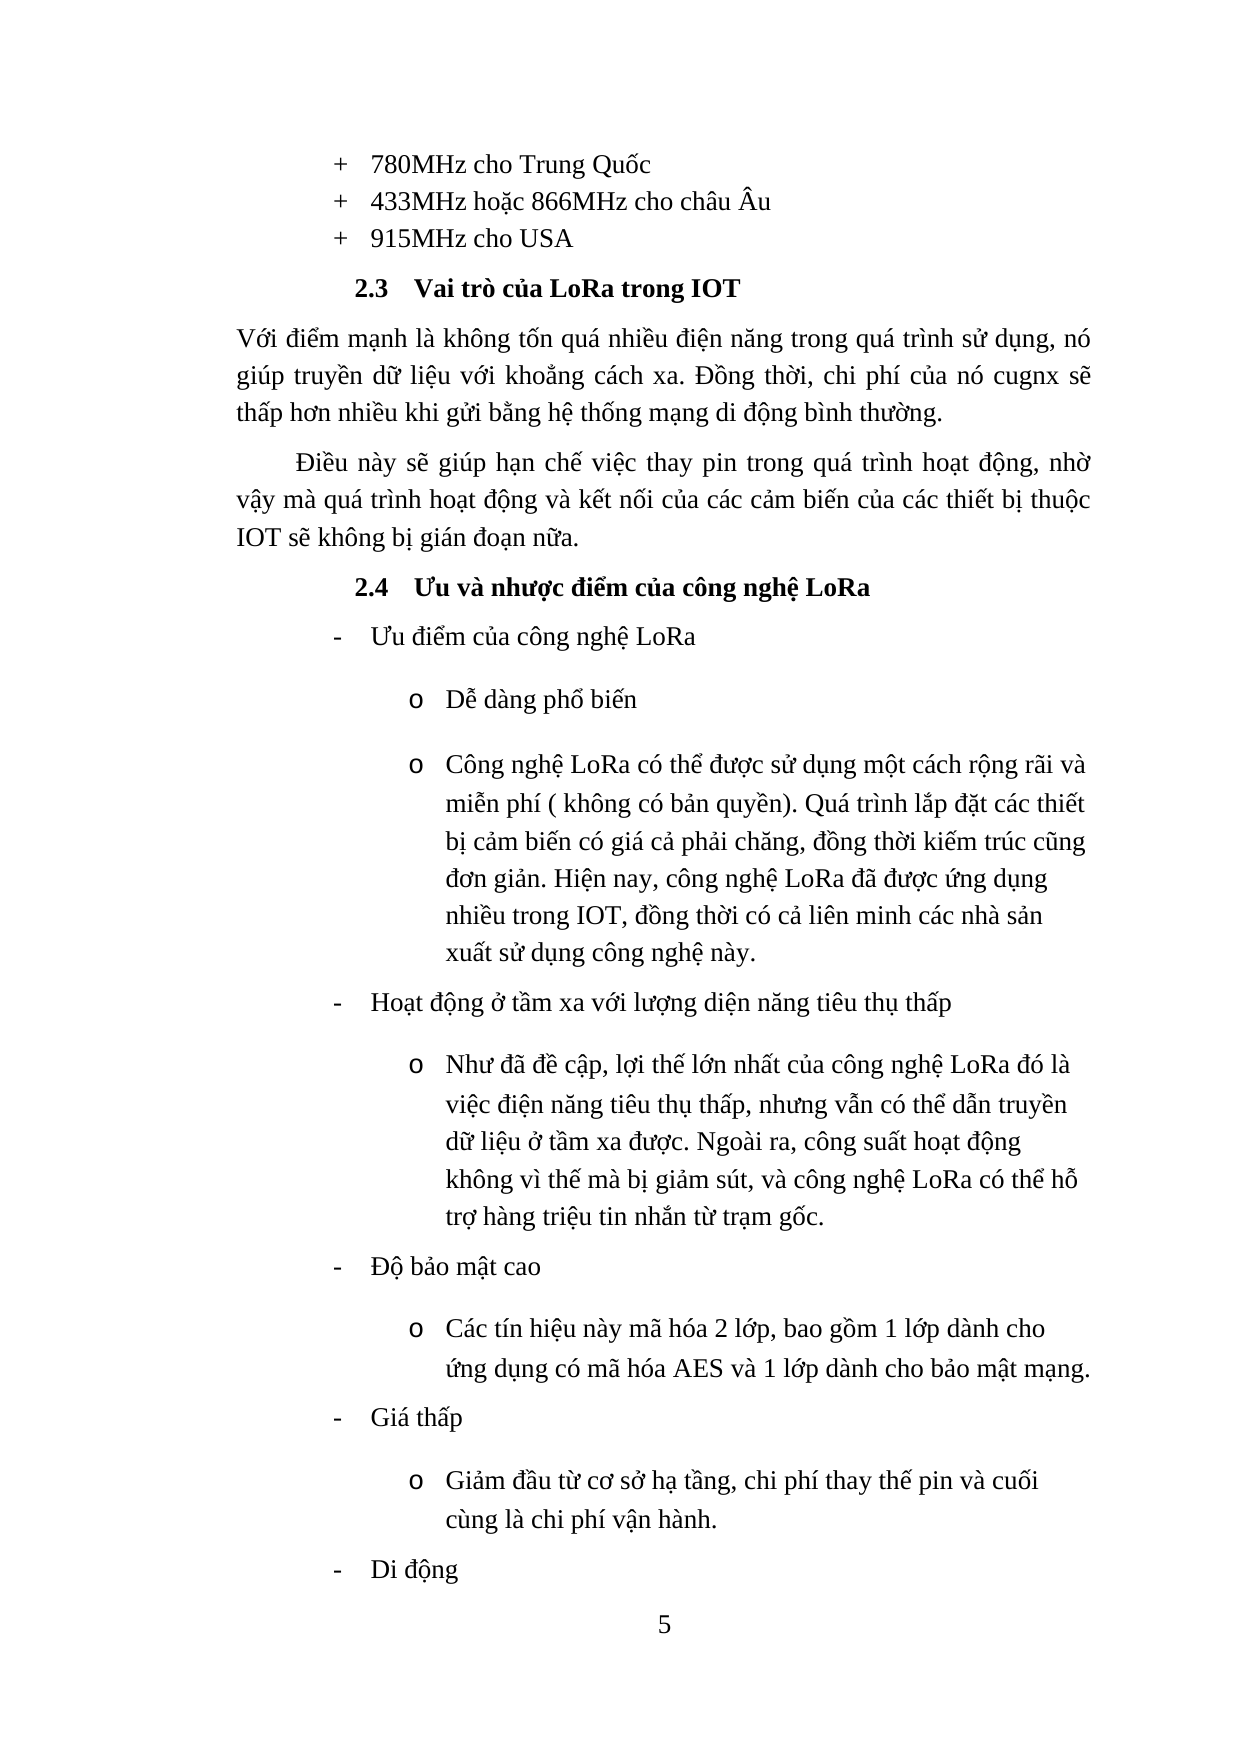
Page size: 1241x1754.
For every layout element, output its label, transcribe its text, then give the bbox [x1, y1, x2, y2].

list Giá thấp [333, 1402, 1092, 1433]
list 915MHz cho USA [333, 222, 1092, 253]
text Điều này sẽ giúp hạn chế việc thay pin trong quá trình hoạt động, nhờ vậy mà quá trình hoạt động và kết nối của các cảm biến của các thiết bị thuộc IOT sẽ không bị gián đoạn nữa. [236, 446, 1092, 552]
list Các tín hiệu này mã hóa 2 lớp, bao gồm 1 lớp dành cho ứng dụng có mã hóa AES và 1 lớp dành cho bảo mật mạng. [408, 1312, 1092, 1383]
text Vai trò của LoRa trong IOT [295, 272, 1092, 303]
list Dễ dàng phổ biến [408, 683, 1092, 716]
text Với điểm mạnh là không tốn quá nhiều điện năng trong quá trình sử dụng, nó giúp truyền dữ liệu với khoẳng cách xa. Đồng thời, chi phí của nó cugnx sẽ thấp hơn nhiều khi gửi bằng hệ thống mạng di động bình thường. [236, 322, 1092, 428]
list Độ bảo mật cao [333, 1250, 1092, 1281]
list Hoạt động ở tầm xa với lượng diện năng tiêu thụ thấp [333, 986, 1092, 1017]
text Ưu và nhược điểm của công nghệ LoRa [295, 571, 1092, 602]
list Công nghệ LoRa có thể được sử dụng một cách rộng rãi và miễn phí ( không có bản quyền). Quá trình lắp đặt các thiết bị cảm biến có giá cả phải chăng, đồng thời kiếm trúc cũng đơn giản. Hiện nay, công nghệ LoRa đã được ứng dụng nhiều trong IOT, đồng thời có cả liên minh các nhà sản xuất sử dụng công nghệ này. [408, 748, 1092, 968]
list Như đã đề cập, lợi thế lớn nhất của công nghệ LoRa đó là việc điện năng tiêu thụ thấp, nhưng vẫn có thể dẫn truyền dữ liệu ở tầm xa được. Ngoài ra, công suất hoạt động không vì thế mà bị giảm sút, và công nghệ LoRa có thể hỗ trợ hàng triệu tin nhắn từ trạm gốc. [408, 1049, 1092, 1231]
list 433MHz hoặc 866MHz cho châu Âu [333, 185, 1092, 216]
list 780MHz cho Trung Quốc [333, 148, 1092, 179]
list Di động [333, 1553, 1092, 1584]
list Ưu điểm của công nghệ LoRa [333, 620, 1092, 652]
list Giảm đầu từ cơ sở hạ tầng, chi phí thay thế pin và cuối cùng là chi phí vận hành. [408, 1464, 1092, 1534]
